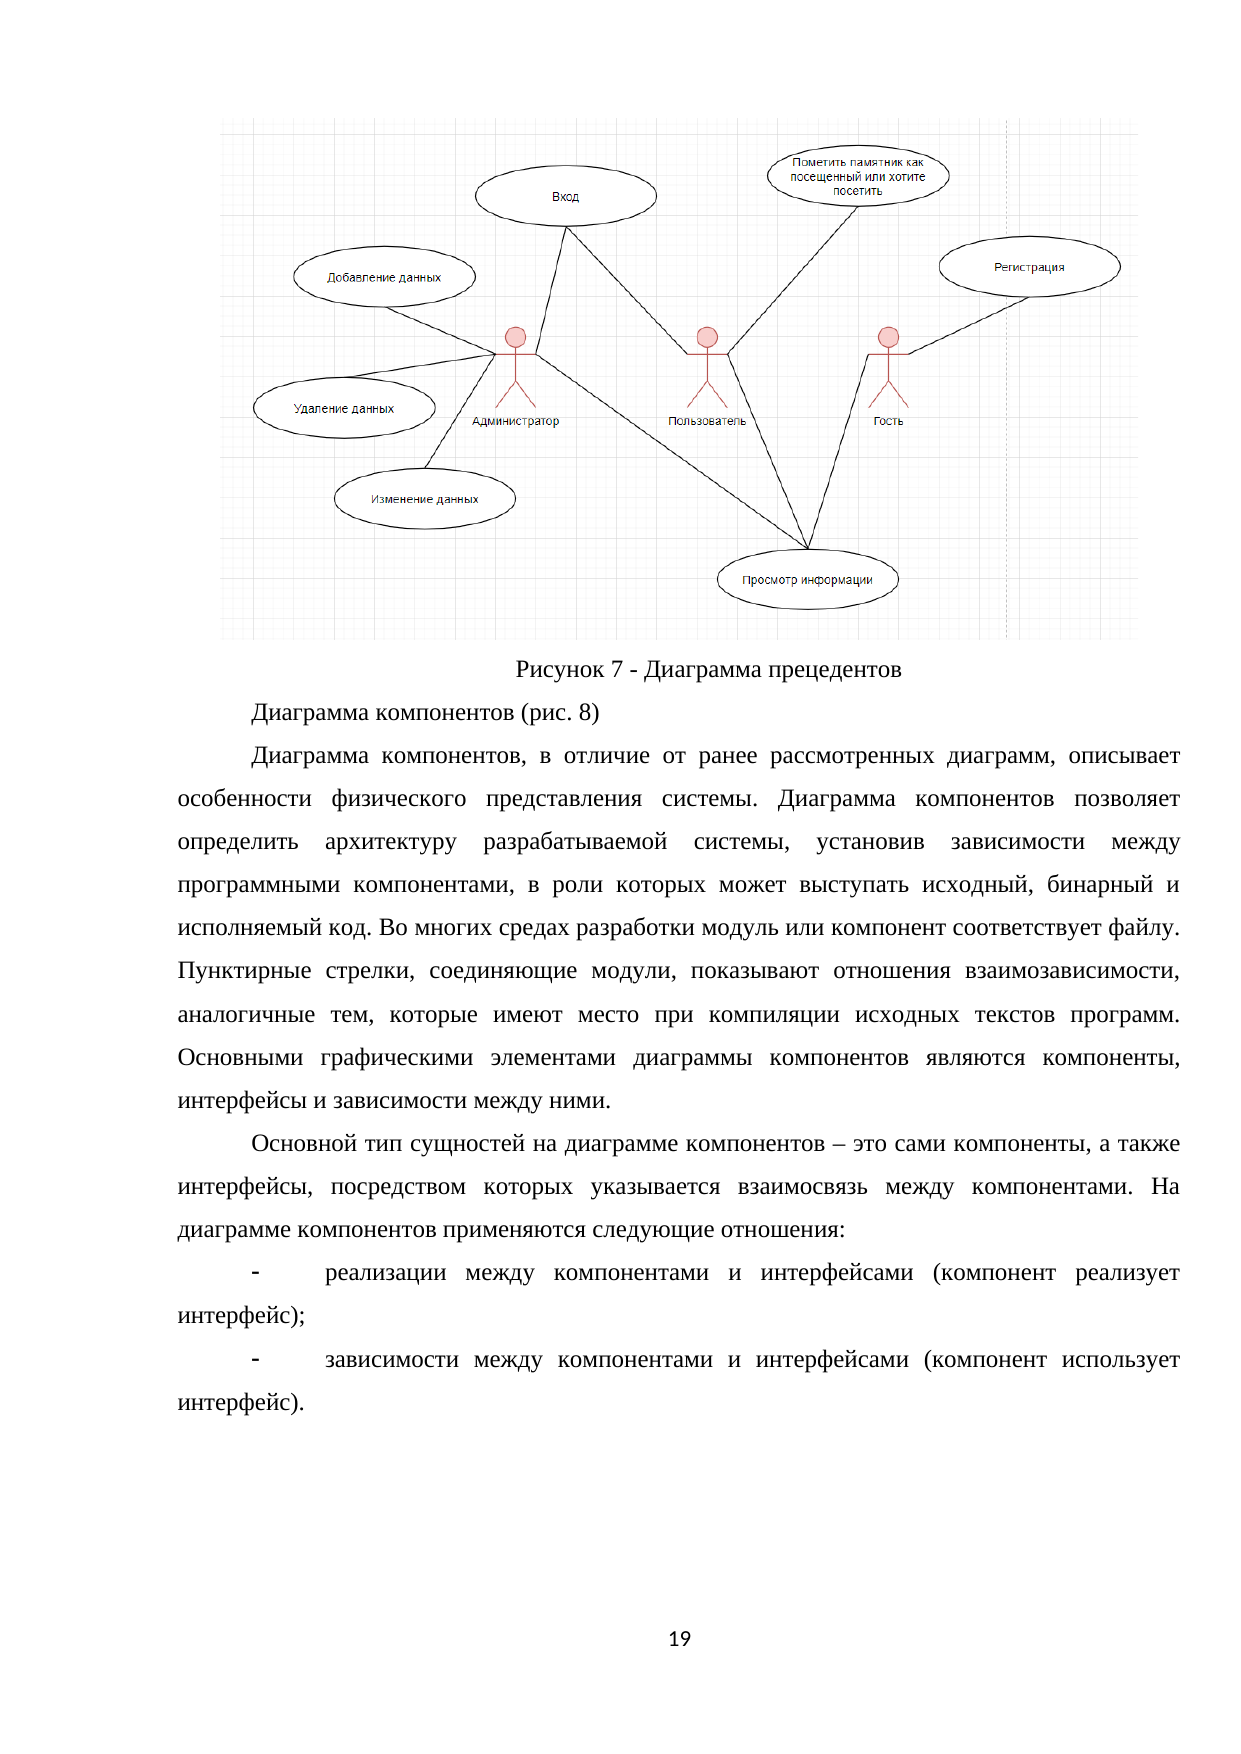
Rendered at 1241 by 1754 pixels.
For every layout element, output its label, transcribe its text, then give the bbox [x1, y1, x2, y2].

text Рисунок 7 - Диаграмма прецедентов [177, 654, 1181, 682]
list зависимости между компонентами и интерфейсами (компонент использует интерфейс). [177, 1344, 1181, 1416]
picture [220, 118, 1139, 640]
text Диаграмма компонентов (рис. 8) [177, 697, 1181, 726]
text Основной тип сущностей на диаграмме компонентов ‒ это сами компоненты, а также интерфейсы, посредством которых указывается взаимосвязь между компонентами. На диаграмме компонентов применяются следующие отношения: [177, 1128, 1181, 1243]
text Диаграмма компонентов, в отличие от ранее рассмотренных диаграмм, описывает особенности физического представления системы. Диаграмма компонентов позволяет определить архитектуру разрабатываемой системы, установив зависимости между программными компонентами, в роли которых может выступать исходный, бинарный и исполняемый код. Во многих средах разработки модуль или компонент соответствует файлу. Пунктирные стрелки, соединяющие модули, показывают отношения взаимозависимости, аналогичные тем, которые имеют место при компиляции исходных текстов программ. Основными графическими элементами диаграммы компонентов являются компоненты, интерфейсы и зависимости между ними. [177, 740, 1181, 1114]
list реализации между компонентами и интерфейсами (компонент реализует интерфейс); [177, 1257, 1181, 1329]
